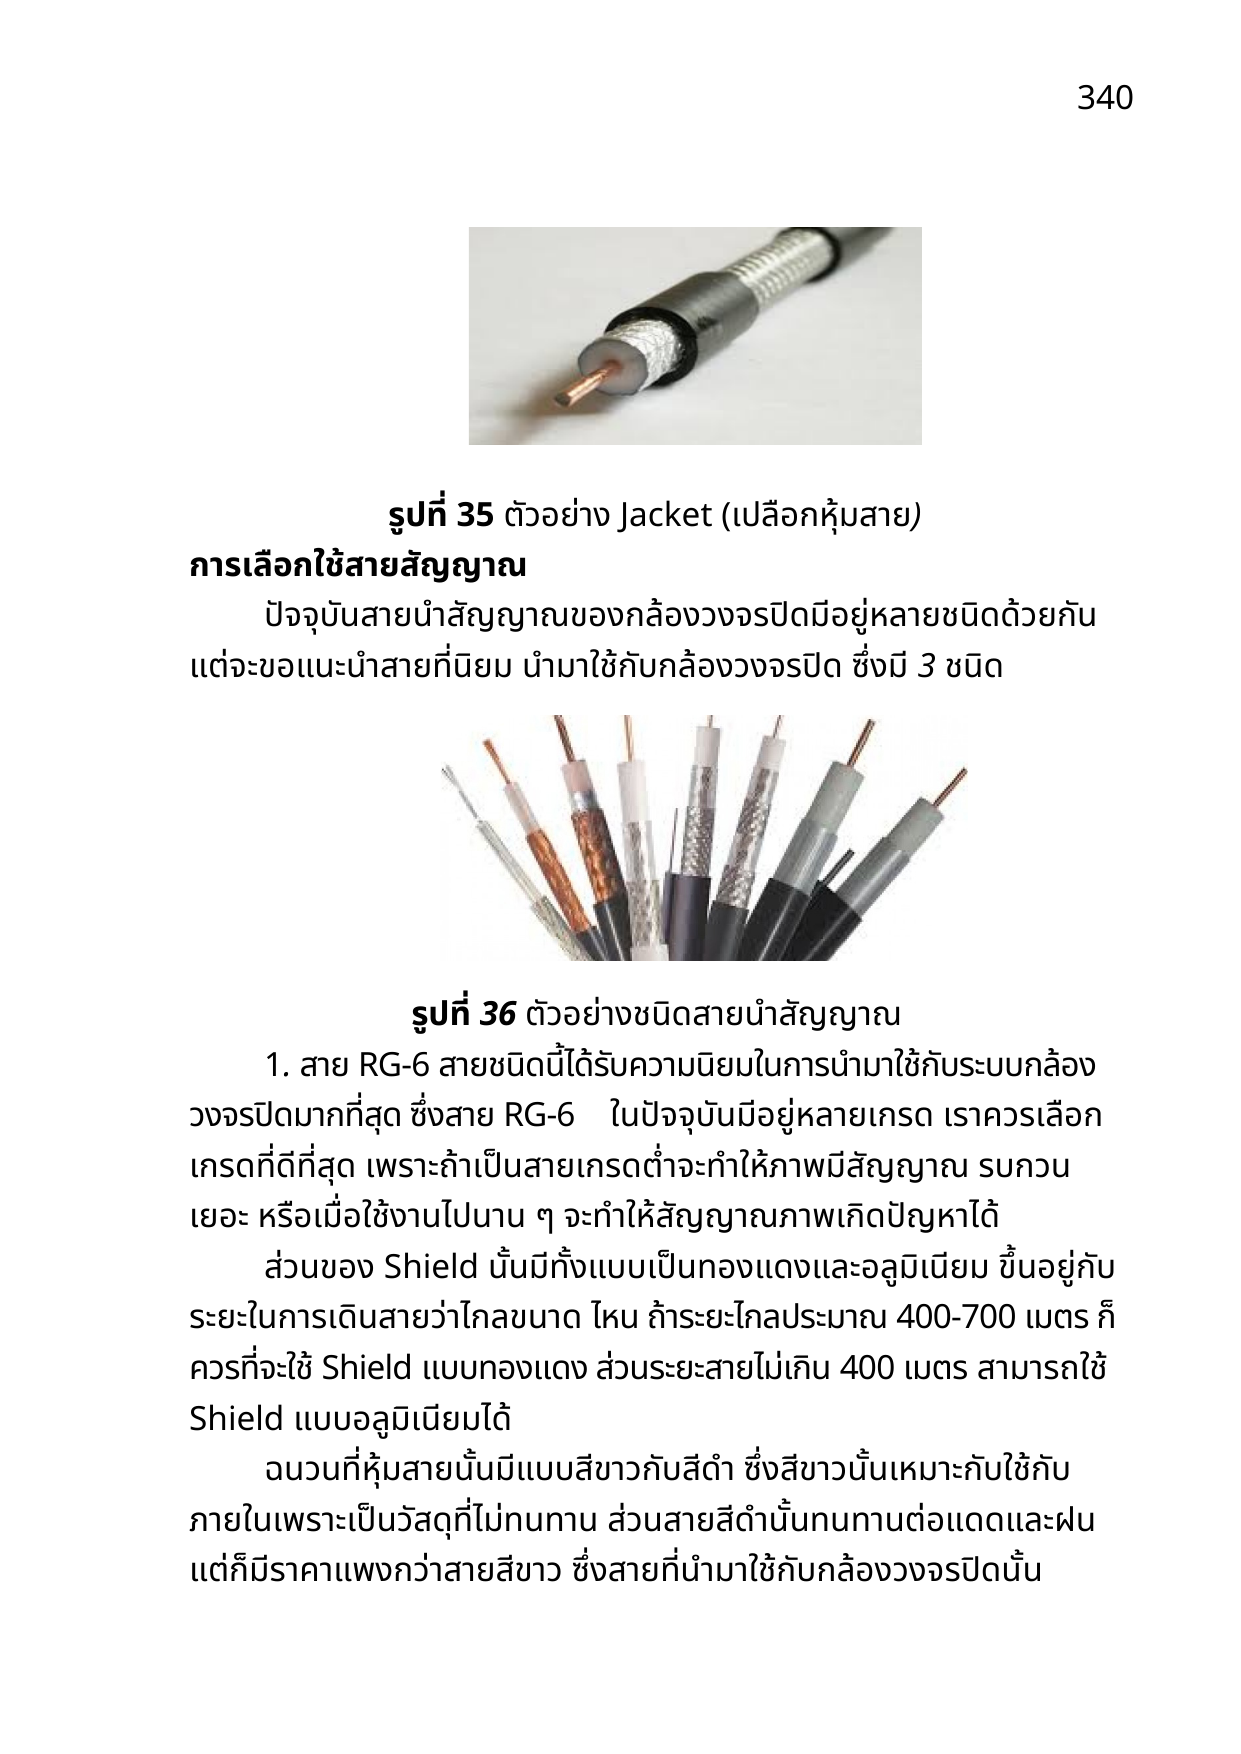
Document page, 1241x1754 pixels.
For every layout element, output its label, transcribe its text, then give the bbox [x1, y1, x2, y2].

text ปัจจุบันสายนําสัญญาณของกล้องวงจรปิดมีอยู่หลายชนิดด้วยกัน แต่จะขอแนะนําสายที่นิยม นํามาใช้กับกล้องวงจรปิด ซึ่งมี 3 ชนิด [189, 591, 1124, 692]
text รูปที่ 36 ตัวอย่างชนิดสายนําสัญญาณ [189, 990, 1124, 1041]
picture [468, 227, 922, 445]
text ส่วนของ Shield นั้นมีทั้งแบบเป็นทองแดงและอลูมิเนียม ขึ้นอยู่กับระยะในการเดินสายว่าไกลขนาด ไหน ถ้าระยะไกลประมาณ 400-700 เมตร ก็ควรที่จะใช้ Shield แบบทองแดง ส่วนระยะสายไม่เกิน 400 เมตร สามารถใช้ Shield แบบอลูมิเนียมได้ [189, 1243, 1124, 1445]
picture [440, 715, 968, 961]
text การเลือกใช้สายสัญญาณ [189, 541, 1124, 591]
text ฉนวนที่หุ้มสายนั้นมีแบบสีขาวกับสีดํา ซึ่งสีขาวนั้นเหมาะกับใช้กับภายในเพราะเป็นวัสดุที่ไม่ทนทาน ส่วนสายสีดํานั้นทนทานต่อแดดและฝน แต่ก็มีราคาแพงกว่าสายสีขาว ซึ่งสายที่นํามาใช้กับกล้องวงจรปิดนั้น [189, 1445, 1124, 1596]
text รูปที่ 35 ตัวอย่าง Jacket (เปลือกหุ้มสาย) [189, 490, 1124, 541]
text 1. สาย RG-6 สายชนิดนี้ได้รับความนิยมในการนํามาใช้กับระบบกล้องวงจรปิดมากที่สุด ซึ่งสาย RG-6 ในปัจจุบันมีอยู่หลายเกรด เราควรเลือกเกรดที่ดีที่สุด เพราะถ้าเป็นสายเกรดต่ำจะทําให้ภาพมีสัญญาณ รบกวนเยอะ หรือเมื่อใช้งานไปนาน ๆ จะทําให้สัญญาณภาพเกิดปัญหาได้ [189, 1041, 1124, 1243]
